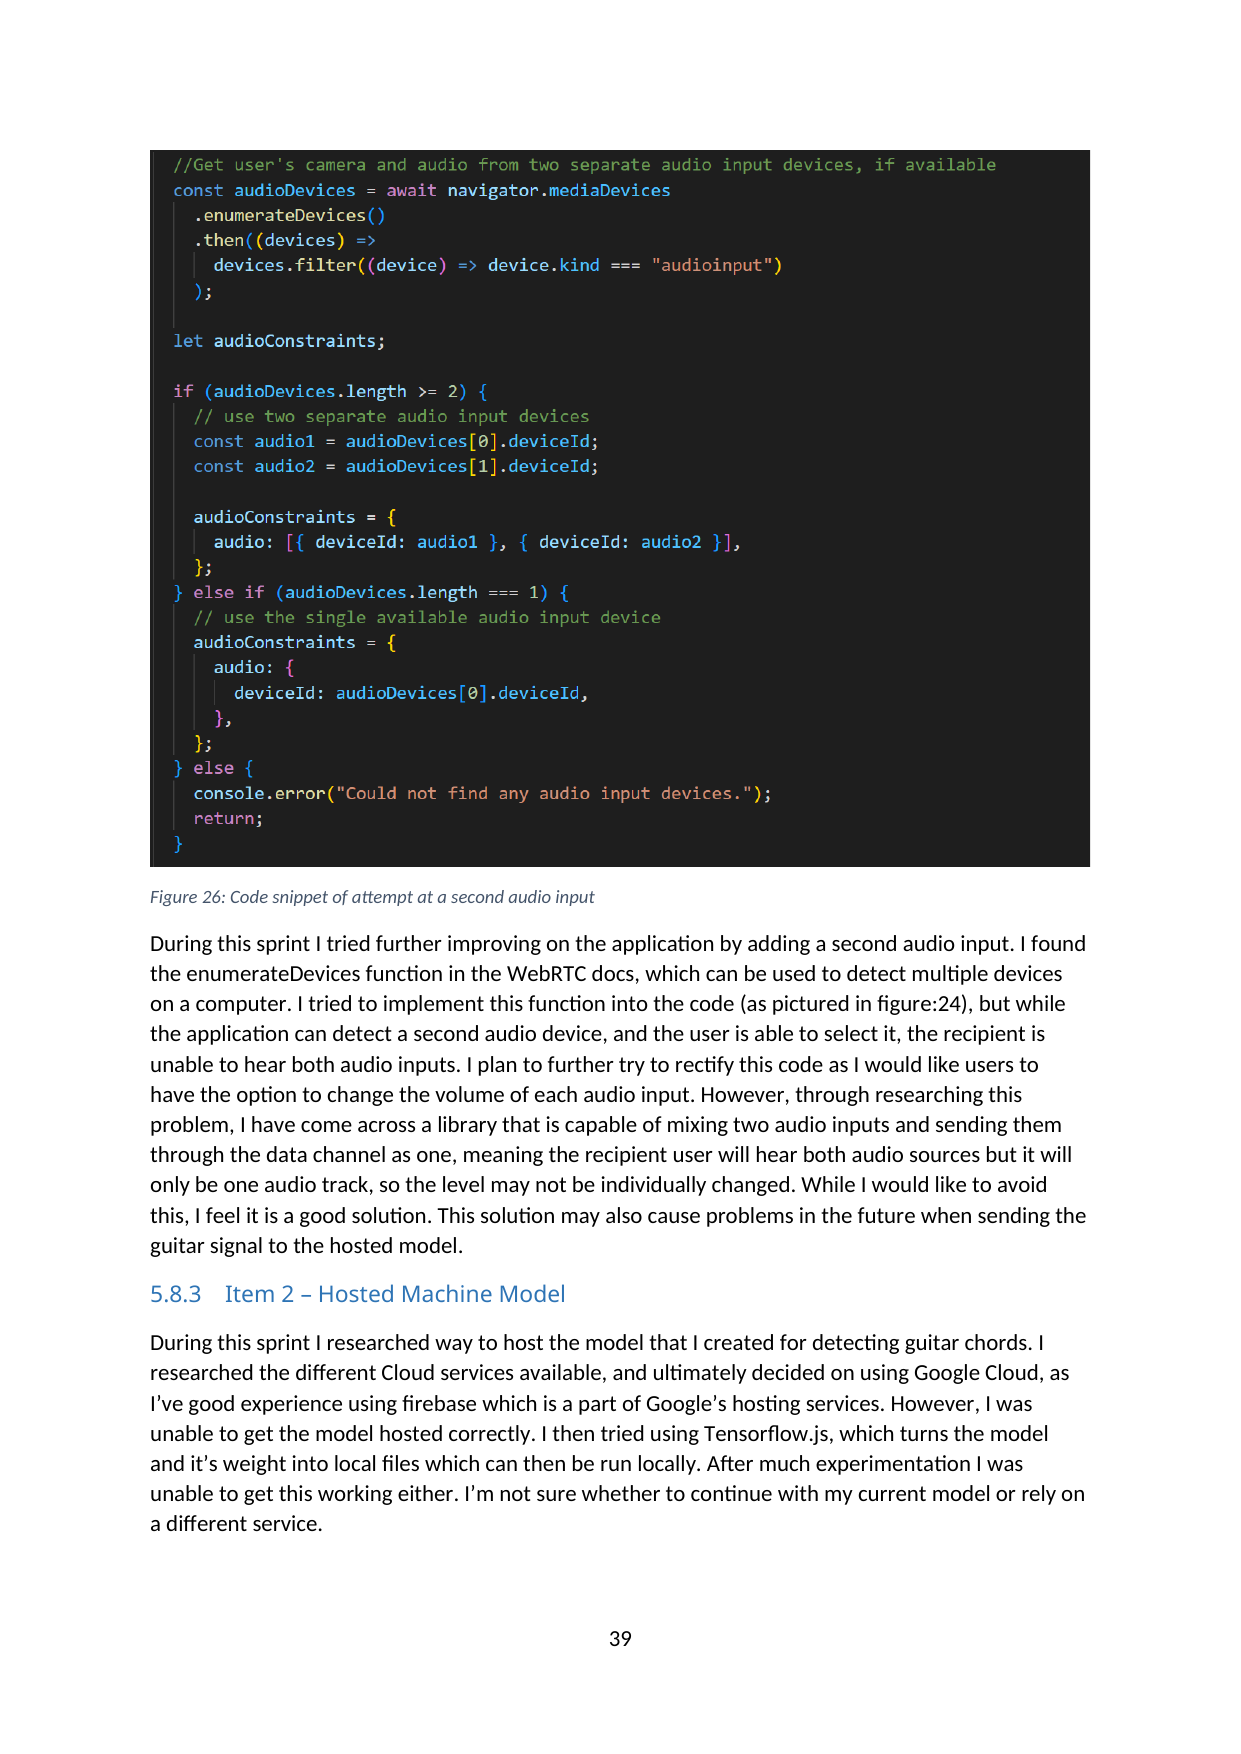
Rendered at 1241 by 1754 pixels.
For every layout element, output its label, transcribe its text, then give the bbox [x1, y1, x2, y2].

text During this sprint I researched way to host the model that I created for detecting guitar chords. I researched the different Cloud services available, and ultimately decided on using Google Cloud, as I’ve good experience using firebase which is a part of Google’s hosting services. However, I was unable to get the model hosted correctly. I then tried using Tensorflow.js, which turns the model and it’s weight into local files which can then be run locally. After much experimentation I was unable to get this working either. I’m not sure whether to continue with my current model or rely on a different service. [150, 1328, 1090, 1537]
subtitle Item 2 – Hosted Machine Model [150, 1278, 1090, 1309]
text During this sprint I tried further improving on the application by adding a second audio input. I found the enumerateDevices function in the WebRTC docs, which can be used to detect multiple devices on a computer. I tried to implement this function into the code (as pictured in figure:24), but while the application can detect a second audio device, and the user is able to select it, the recipient is unable to hear both audio inputs. I plan to further try to rectify this code as I would like users to have the option to change the volume of each audio input. However, through researching this problem, I have come across a library that is capable of mixing two audio inputs and sending them through the data channel as one, meaning the recipient user will hear both audio sources but it will only be one audio track, so the level may not be individually changed. While I would like to avoid this, I feel it is a good solution. This solution may also cause problems in the future when sending the guitar signal to the hosted model. [150, 929, 1090, 1259]
picture [150, 150, 1091, 867]
text Figure : Code snippet of attempt at a second audio input [150, 885, 1090, 908]
